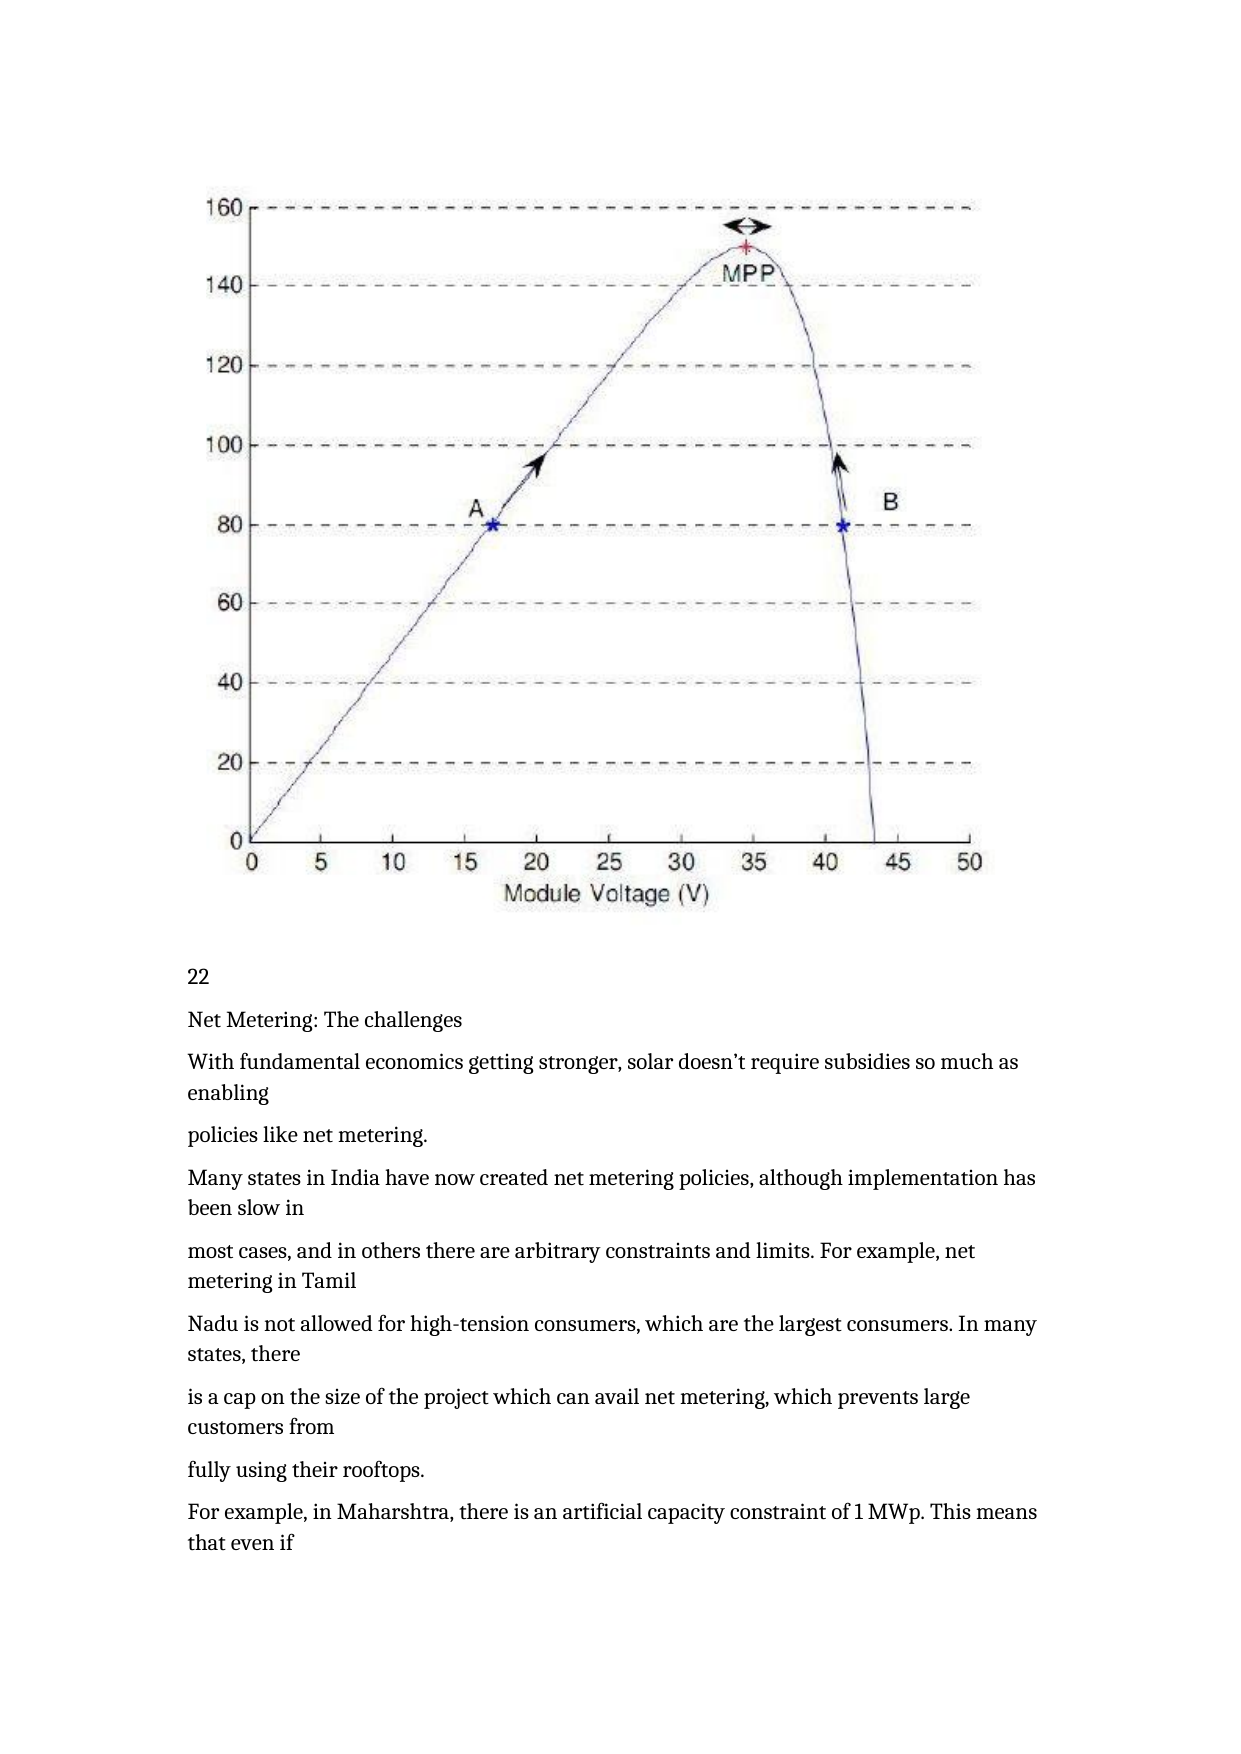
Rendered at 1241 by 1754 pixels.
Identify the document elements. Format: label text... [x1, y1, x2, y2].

text fully using their rooftops. [187, 1456, 1053, 1483]
text With fundamental economics getting stronger, solar doesn’t require subsidies so much as enabling [187, 1049, 1053, 1106]
text Many states in India have now created net metering policies, although implementation has been slow in [187, 1165, 1053, 1221]
text most cases, and in others there are arbitrary constraints and limits. For example, net metering in Tamil [187, 1238, 1053, 1294]
text policies like net metering. [187, 1122, 1053, 1148]
text Net Metering: The challenges [187, 1006, 1053, 1033]
text For example, in Maharshtra, there is an artificial capacity constraint of 1 MWp. This means that even if [187, 1499, 1053, 1556]
text 22 [187, 964, 1053, 990]
text is a cap on the size of the project which can avail net metering, which prevents large customers from [187, 1383, 1053, 1440]
picture [206, 150, 996, 939]
text Nadu is not allowed for high-tension consumers, which are the largest consumers. In many states, there [187, 1311, 1053, 1367]
